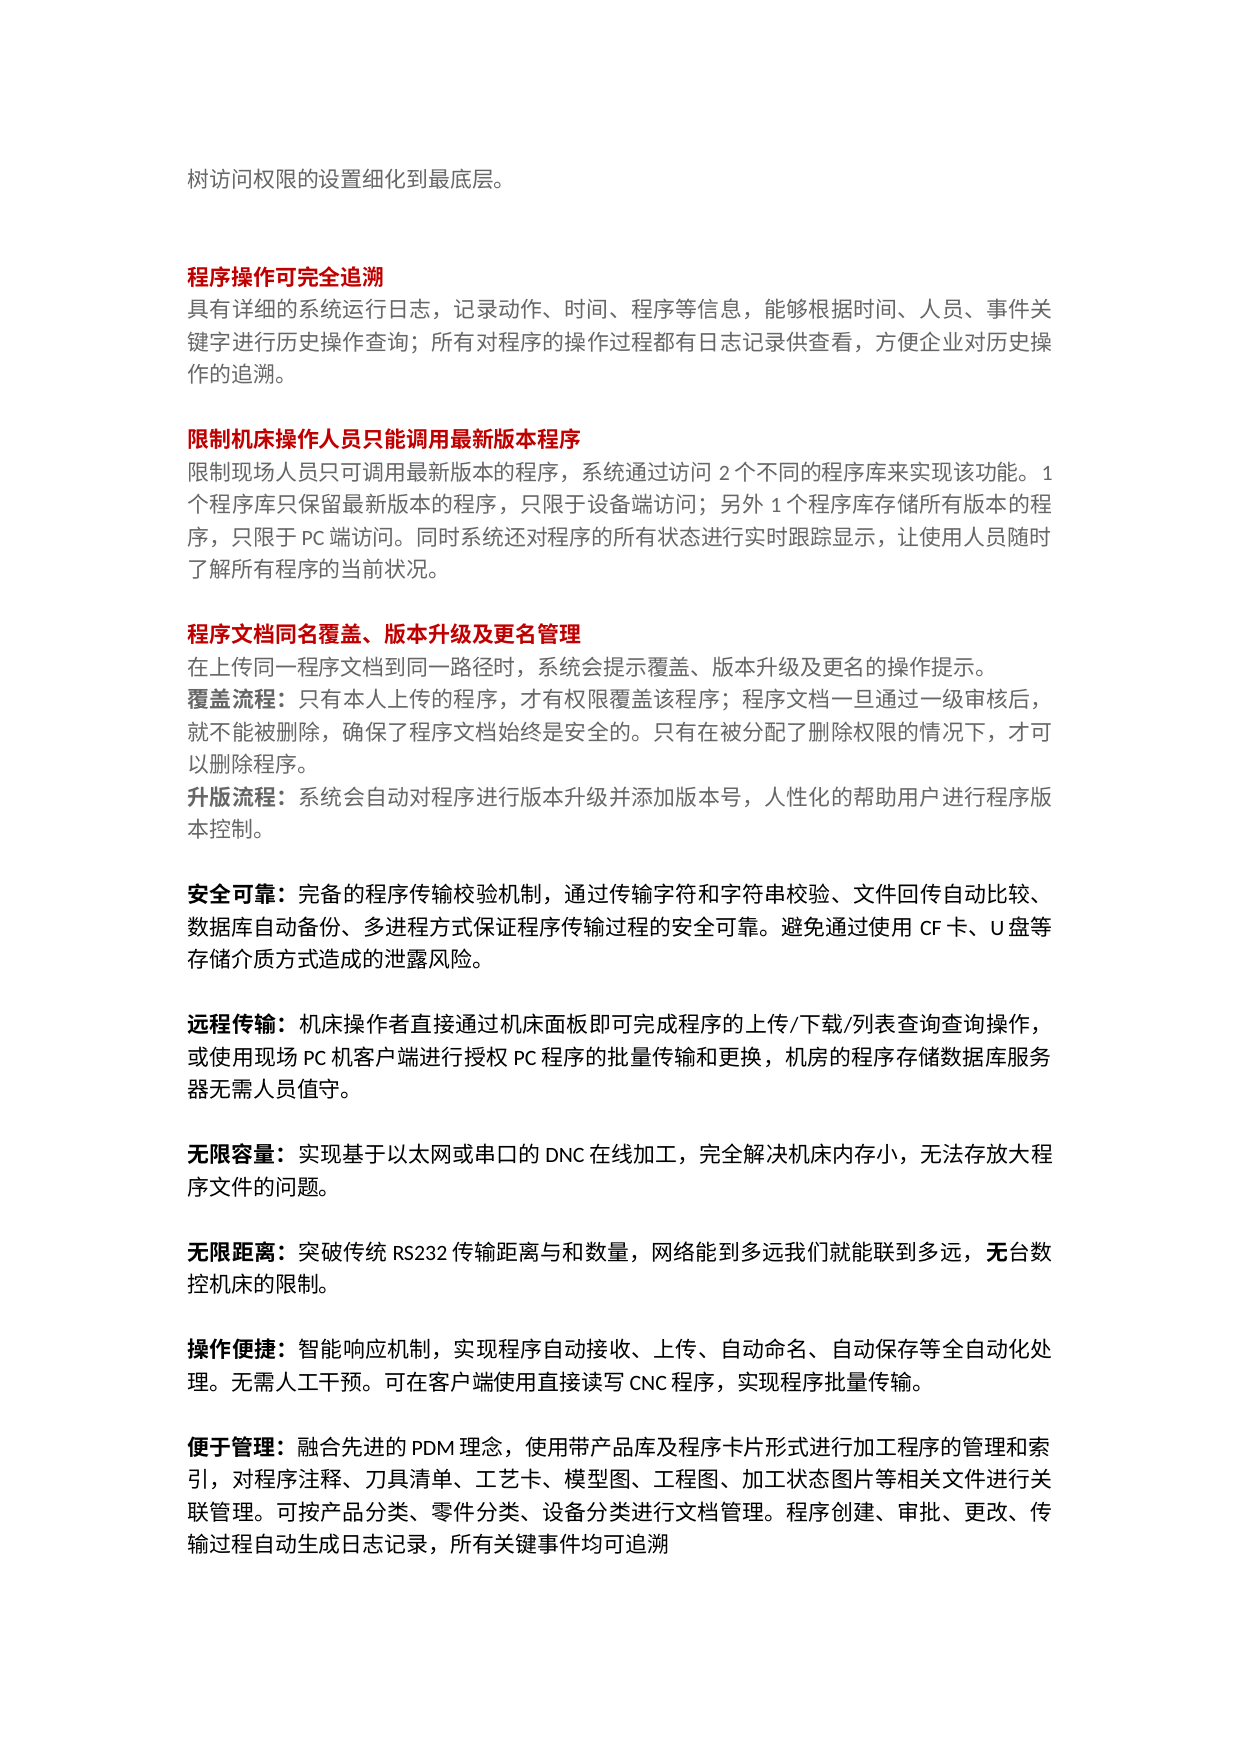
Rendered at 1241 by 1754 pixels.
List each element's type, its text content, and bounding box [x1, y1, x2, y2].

text 无限容量：实现基于以太网或串口的DNC在线加工，完全解决机床内存小，无法存放大程序文件的问题。 [187, 1137, 1053, 1202]
text 具有详细的系统运行日志，记录动作、时间、程序等信息，能够根据时间、人员、事件关键字进行历史操作查询；所有对程序的操作过程都有日志记录供查看，方便企业对历史操作的追溯。 [187, 292, 1053, 389]
text 安全可靠：完备的程序传输校验机制，通过传输字符和字符串校验、文件回传自动比较、数据库自动备份、多进程方式保证程序传输过程的安全可靠。避免通过使用CF卡、U盘等存储介质方式造成的泄露风险。 [187, 877, 1053, 974]
text 程序文档同名覆盖、版本升级及更名管理 [187, 617, 1053, 649]
text 程序操作可完全追溯 [187, 259, 1053, 292]
text 无限距离：突破传统RS232传输距离与和数量，网络能到多远我们就能联到多远，无台数控机床的限制。 [187, 1234, 1053, 1299]
text 限制现场人员只可调用最新版本的程序，系统通过访问2个不同的程序库来实现该功能。1个程序库只保留最新版本的程序，只限于设备端访问；另外1个程序库存储所有版本的程序，只限于PC端访问。同时系统还对程序的所有状态进行实时跟踪显示，让使用人员随时了解所有程序的当前状况。 [187, 454, 1053, 584]
text 限制机床操作人员只能调用最新版本程序 [187, 422, 1053, 454]
text 操作便捷：智能响应机制，实现程序自动接收、上传、自动命名、自动保存等全自动化处理。无需人工干预。可在客户端使用直接读写CNC程序，实现程序批量传输。 [187, 1332, 1053, 1397]
text 远程传输：机床操作者直接通过机床面板即可完成程序的上传/下载/列表查询查询操作，或使用现场PC机客户端进行授权PC程序的批量传输和更换，机房的程序存储数据库服务器无需人员值守。 [187, 1007, 1053, 1104]
text 在上传同一程序文档到同一路径时，系统会提示覆盖、版本升级及更名的操作提示。 [187, 649, 1053, 682]
text 升版流程：系统会自动对程序进行版本升级并添加版本号，人性化的帮助用户进行程序版本控制。 [187, 779, 1053, 844]
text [187, 162, 1053, 194]
text 覆盖流程：只有本人上传的程序，才有权限覆盖该程序；程序文档一旦通过一级审核后，就不能被删除，确保了程序文档始终是安全的。只有在被分配了删除权限的情况下，才可以删除程序。 [187, 682, 1053, 779]
text 便于管理：融合先进的PDM理念，使用带产品库及程序卡片形式进行加工程序的管理和索引，对程序注释、刀具清单、工艺卡、模型图、工程图、加工状态图片等相关文件进行关联管理。可按产品分类、零件分类、设备分类进行文档管理。程序创建、审批、更改、传输过程自动生成日志记录，所有关键事件均可追溯 [187, 1429, 1053, 1559]
